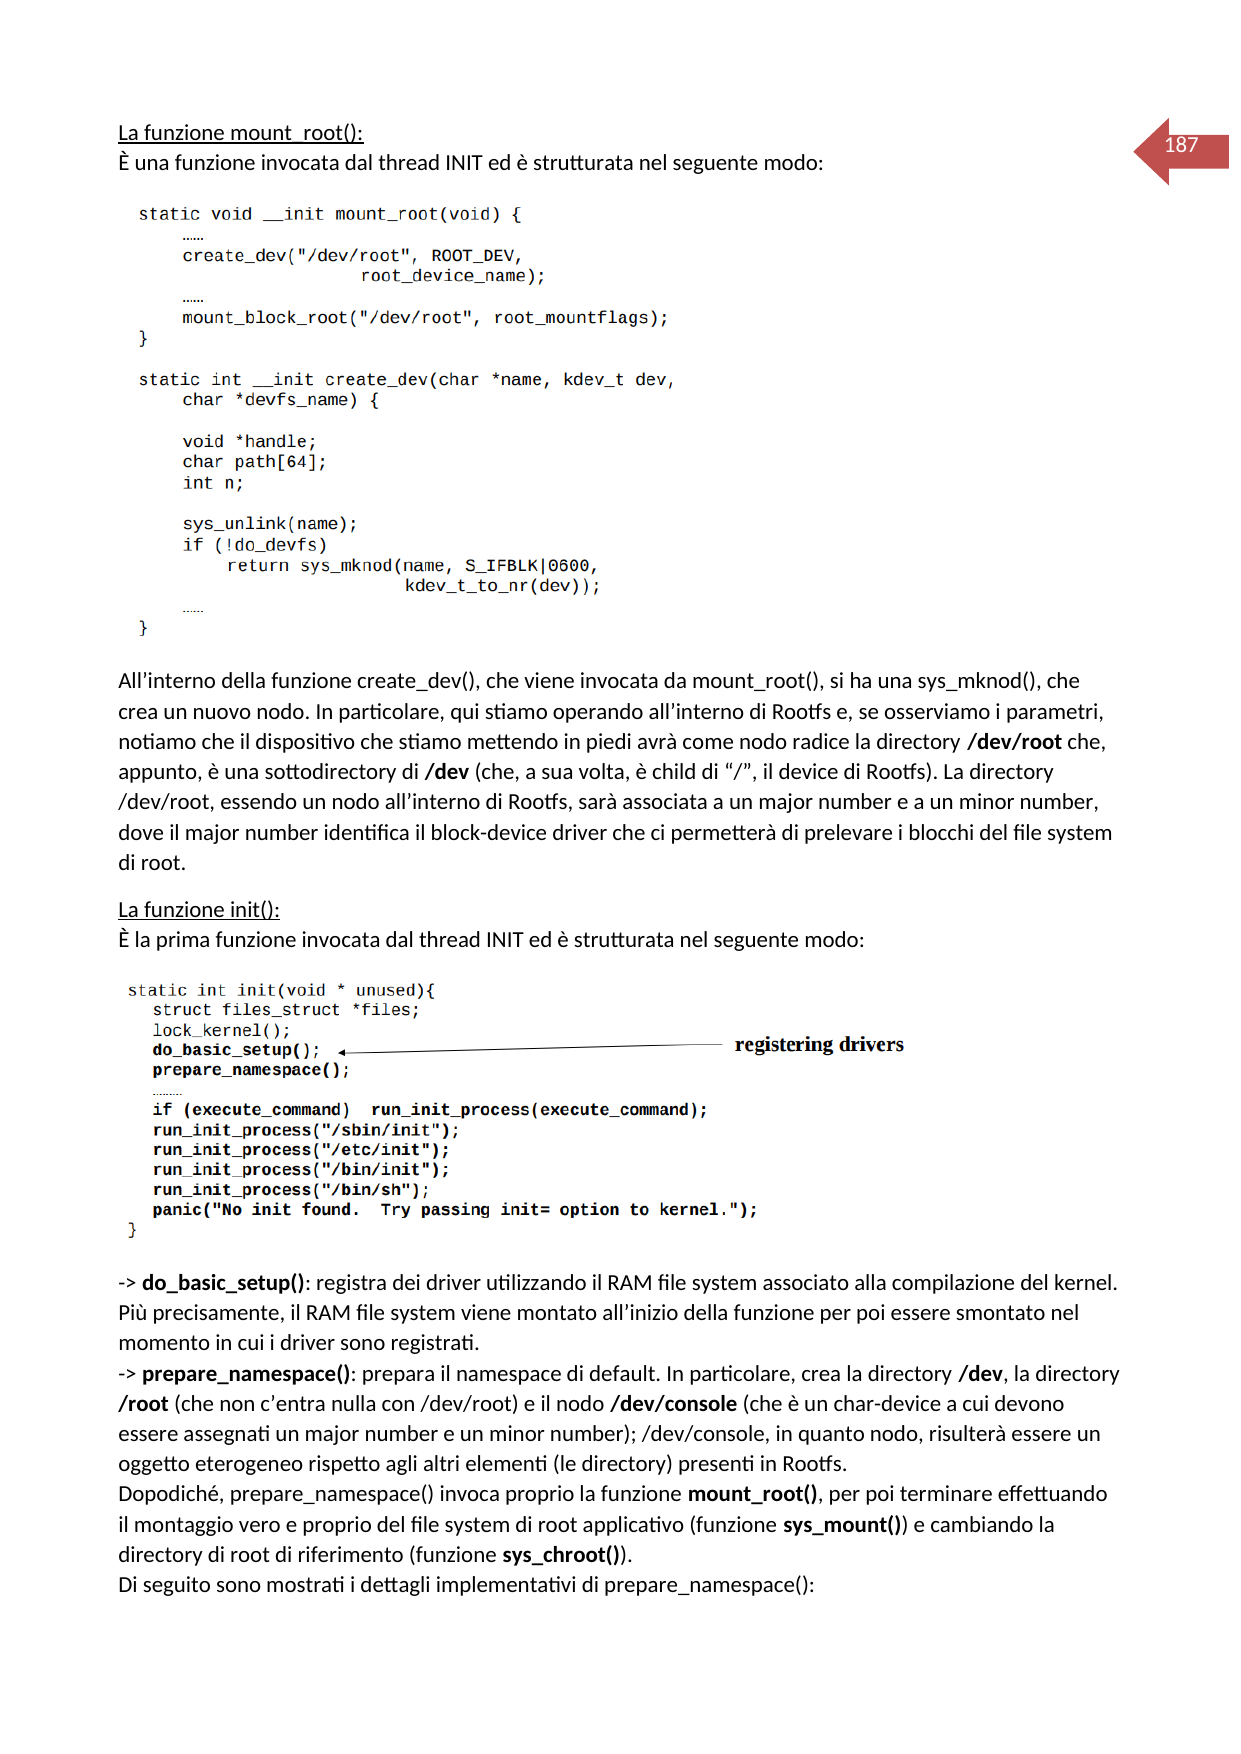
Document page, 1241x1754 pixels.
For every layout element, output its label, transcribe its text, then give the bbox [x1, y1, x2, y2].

text -> do_basic_setup(): registra dei driver utilizzando il RAM file system associato alla compilazione del kernel. Più precisamente, il RAM file system viene montato all’inizio della funzione per poi essere smontato nel momento in cui i driver sono registrati. -> prepare_namespace(): prepara il namespace di default. In particolare, crea la directory /dev, la directory /root (che non c’entra nulla con /dev/root) e il nodo /dev/console (che è un char-device a cui devono essere assegnati un major number e un minor number); /dev/console, in quanto nodo, risulterà essere un oggetto eterogeneo rispetto agli altri elementi (le directory) presenti in Rootfs. Dopodiché, prepare_namespace() invoca proprio la funzione mount_root(), per poi terminare effettuando il montaggio vero e proprio del file system di root applicativo (funzione sys_mount()) e cambiando la directory di root di riferimento (funzione sys_chroot()). Di seguito sono mostrati i dettagli implementativi di prepare_namespace(): [118, 1268, 1122, 1598]
picture [118, 195, 684, 648]
text All’interno della funzione create_dev(), che viene invocata da mount_root(), si ha una sys_mknod(), che crea un nuovo nodo. In particolare, qui stiamo operando all’interno di Rootfs e, se osserviamo i parametri, notiamo che il dispositivo che stiamo mettendo in piedi avrà come nodo radice la directory /dev/root che, appunto, è una sottodirectory di /dev (che, a sua volta, è child di “/”, il device di Rootfs). La directory /dev/root, essendo un nodo all’interno di Rootfs, sarà associata a un major number e a un minor number, dove il major number identifica il block-device driver che ci permetterà di prelevare i blocchi del file system di root. [118, 667, 1122, 876]
text La funzione init(): È la prima funzione invocata dal thread INIT ed è strutturata nel seguente modo: [118, 895, 1122, 953]
picture [118, 971, 914, 1250]
text La funzione mount_root(): È una funzione invocata dal thread INIT ed è strutturata nel seguente modo: [118, 118, 1122, 176]
